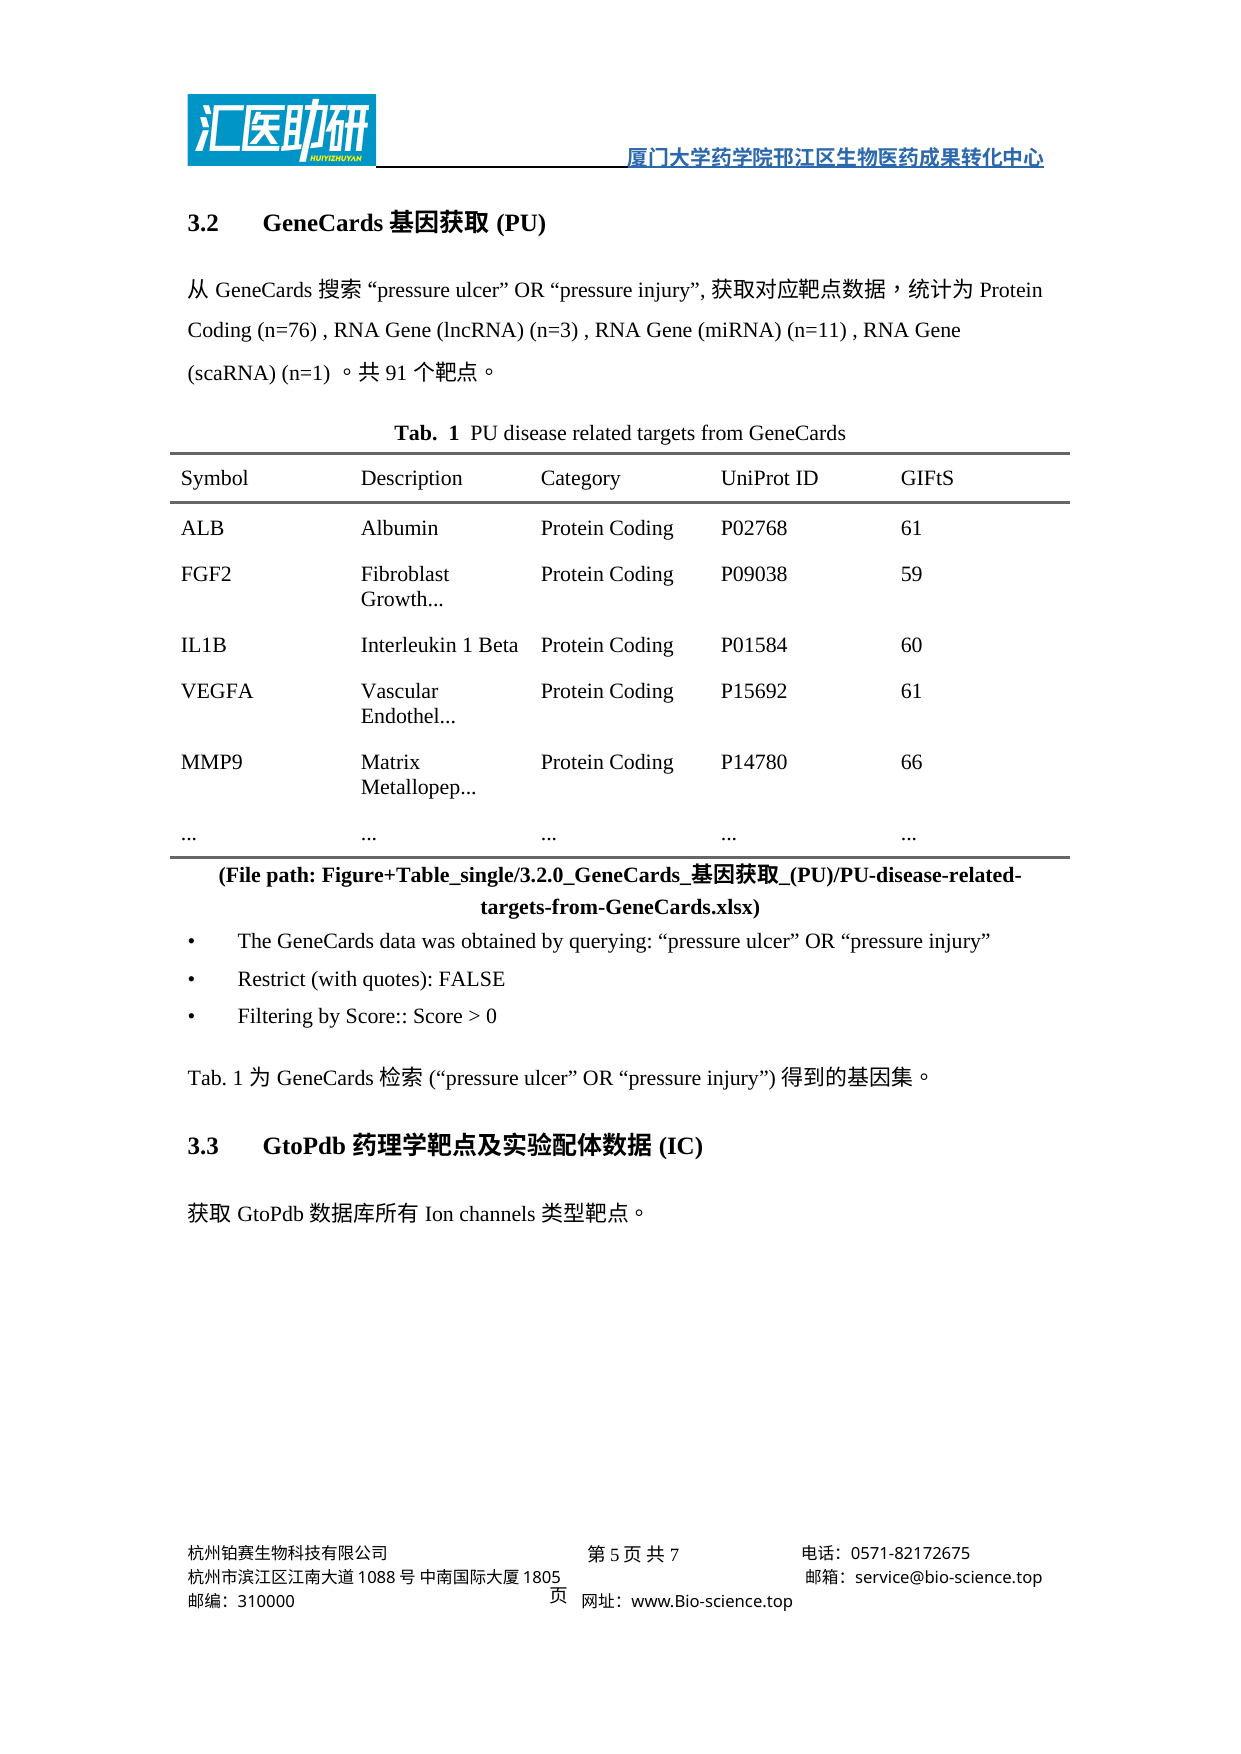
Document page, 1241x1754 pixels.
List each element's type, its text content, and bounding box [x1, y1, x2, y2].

table_cell Vascular Endothel... [350, 668, 530, 739]
table_cell Protein Coding [530, 550, 710, 621]
table_cell IL1B [170, 621, 350, 667]
table_cell Protein Coding [530, 739, 710, 810]
table_header UniProt ID [710, 455, 890, 501]
table_cell P14780 [710, 739, 890, 810]
picture [196, 131, 208, 150]
table_cell Albumin [350, 504, 530, 550]
table_cell ALB [170, 504, 350, 550]
table_cell ... [710, 810, 890, 856]
text Tab. 1 PU disease related targets from GeneCards [194, 420, 1046, 446]
table_cell Protein Coding [530, 504, 710, 550]
text (File path: Figure+Table_single/3.2.0_GeneCards_基因获取_(PU)/PU-disease-related-targets-from-GeneCards.xlsx) [187, 859, 1053, 919]
subtitle 3.2 GeneCards 基因获取 (PU) [187, 205, 1053, 239]
picture [201, 118, 208, 127]
table_header GIFtS [890, 455, 1070, 501]
text 从 GeneCards 搜索 “pressure ulcer” OR “pressure injury”, 获取对应靶点数据，统计为 Protein Coding (n=76) , RNA Gene (lncRNA) (n=3) , RNA Gene (miRNA) (n=11) , RNA Gene (scaRNA) (n=1) 。共 91 个靶点。 [187, 274, 1053, 387]
table_cell 60 [890, 621, 1070, 667]
table_cell ... [350, 810, 530, 856]
table_cell VEGFA [170, 668, 350, 739]
list Filtering by Score:: Score > 0 [187, 1011, 1053, 1036]
table_cell 59 [890, 550, 1070, 621]
picture [243, 106, 284, 150]
table_cell ... [530, 810, 710, 856]
table_cell ... [890, 810, 1070, 856]
table_cell P09038 [710, 550, 890, 621]
list Restrict (with quotes): FALSE [187, 969, 1053, 995]
table_cell 61 [890, 504, 1070, 550]
table_cell 61 [890, 668, 1070, 739]
table_cell P01584 [710, 621, 890, 667]
table_cell Fibroblast Growth... [350, 550, 530, 621]
picture [327, 106, 368, 150]
table_cell FGF2 [170, 550, 350, 621]
text Tab. 1 为 GeneCards 检索 (“pressure ulcer” OR “pressure injury”) 得到的基因集。 [187, 1068, 1053, 1097]
table_cell Interleukin 1 Beta [350, 621, 530, 667]
table_header Symbol [170, 455, 350, 501]
table_header Category [530, 455, 710, 501]
picture [210, 106, 243, 150]
table_cell MMP9 [170, 739, 350, 810]
picture [282, 99, 327, 161]
table_cell P02768 [710, 504, 890, 550]
table_cell Matrix Metallopep... [350, 739, 530, 810]
table_cell Protein Coding [530, 668, 710, 739]
text 获取 GtoPdb 数据库所有 Ion channels 类型靶点。 [187, 1203, 1053, 1233]
table_cell ... [170, 810, 350, 856]
subtitle 3.3 GtoPdb 药理学靶点及实验配体数据 (IC) [187, 1133, 1053, 1167]
table_cell 66 [890, 739, 1070, 810]
list The GeneCards data was obtained by querying: “pressure ulcer” OR “pressure injury” [187, 928, 1053, 953]
table_cell Protein Coding [530, 621, 710, 667]
picture [204, 106, 210, 114]
table_cell P15692 [710, 668, 890, 739]
table_header Description [350, 455, 530, 501]
